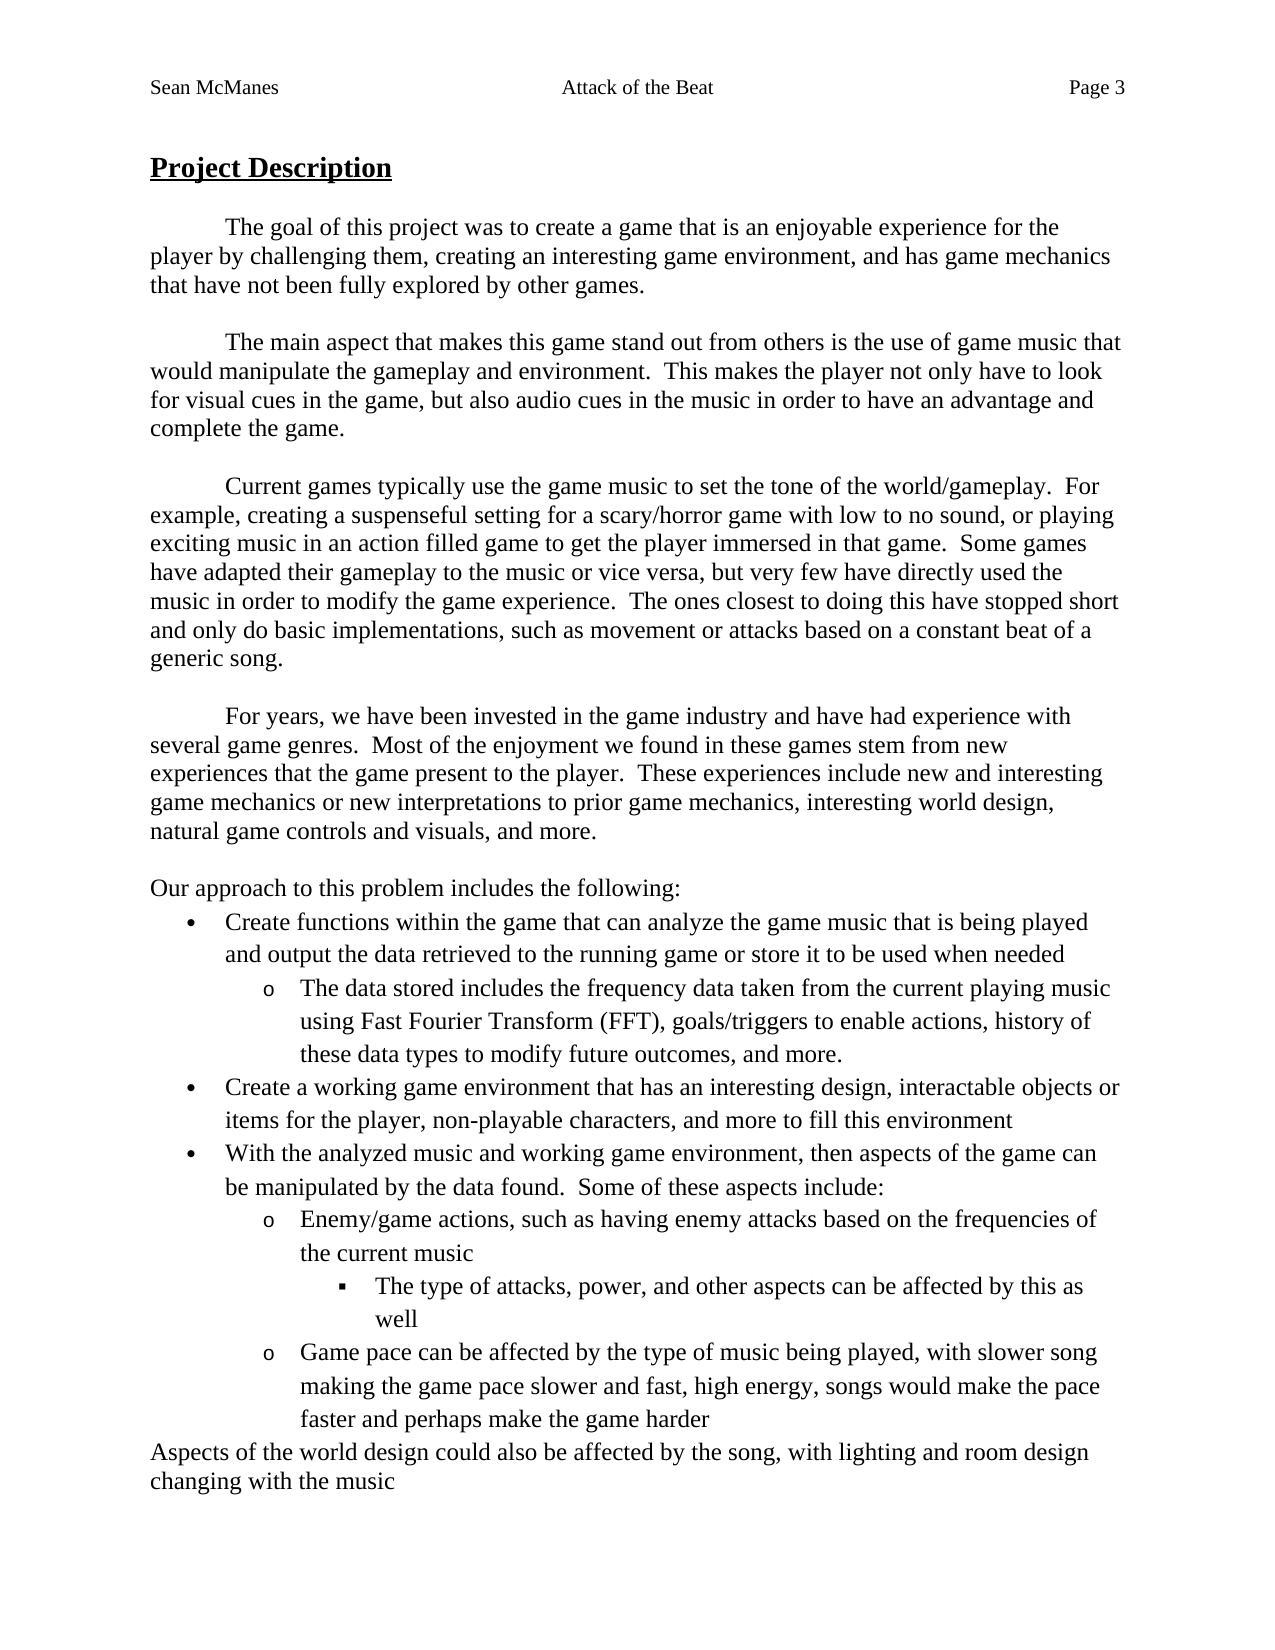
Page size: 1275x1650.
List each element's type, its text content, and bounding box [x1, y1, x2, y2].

list Game pace can be affected by the type of music being played, with slower song making the game pace slower and fast, high energy, songs would make the pace faster and perhaps make the game harder [262, 1337, 1125, 1433]
list Enemy/game actions, such as having enemy attacks based on the frequencies of the current music [262, 1204, 1125, 1267]
list Create a working game environment that has an interesting design, interactable objects or items for the player, non-playable characters, and more to fill this environment [187, 1072, 1125, 1134]
list The type of attacks, power, and other aspects can be affected by this as well [337, 1271, 1125, 1333]
text Project Description [150, 150, 1125, 183]
text Aspects of the world design could also be affected by the song, with lighting and room design changing with the music [150, 1437, 1125, 1495]
text The main aspect that makes this game stand out from others is the use of game music that would manipulate the gameplay and environment. This makes the player not only have to look for visual cues in the game, but also audio cues in the music in order to have an advantage and complete the game. [150, 327, 1125, 442]
text The goal of this project was to create a game that is an enjoyable experience for the player by challenging them, creating an interesting game environment, and has game mechanics that have not been fully explored by other games. [150, 212, 1125, 298]
text For years, we have been invested in the game industry and have had experience with several game genres. Most of the enjoyment we found in these games stem from new experiences that the game present to the player. These experiences include new and interesting game mechanics or new interpretations to prior game mechanics, interesting world design, natural game controls and visuals, and more. [150, 701, 1125, 845]
list With the analyzed music and working game environment, then aspects of the game can be manipulated by the data found. Some of these aspects include: [187, 1138, 1125, 1200]
text Our approach to this problem includes the following: [150, 873, 1125, 902]
list Create functions within the game that can analyze the game music that is being played and output the data retrieved to the running game or store it to be used when needed [187, 907, 1125, 968]
text Current games typically use the game music to set the tone of the world/gameplay. For example, creating a suspenseful setting for a scary/horror game with low to no sound, or playing exciting music in an action filled game to get the player immersed in that game. Some games have adapted their gameplay to the music or vice versa, but very few have directly used the music in order to modify the game experience. The ones closest to doing this have stopped short and only do basic implementations, such as movement or attacks based on a constant beat of a generic song. [150, 471, 1125, 672]
list The data stored includes the frequency data taken from the current playing music using Fast Fourier Transform (FFT), goals/triggers to enable actions, history of these data types to modify future outcomes, and more. [262, 973, 1125, 1068]
